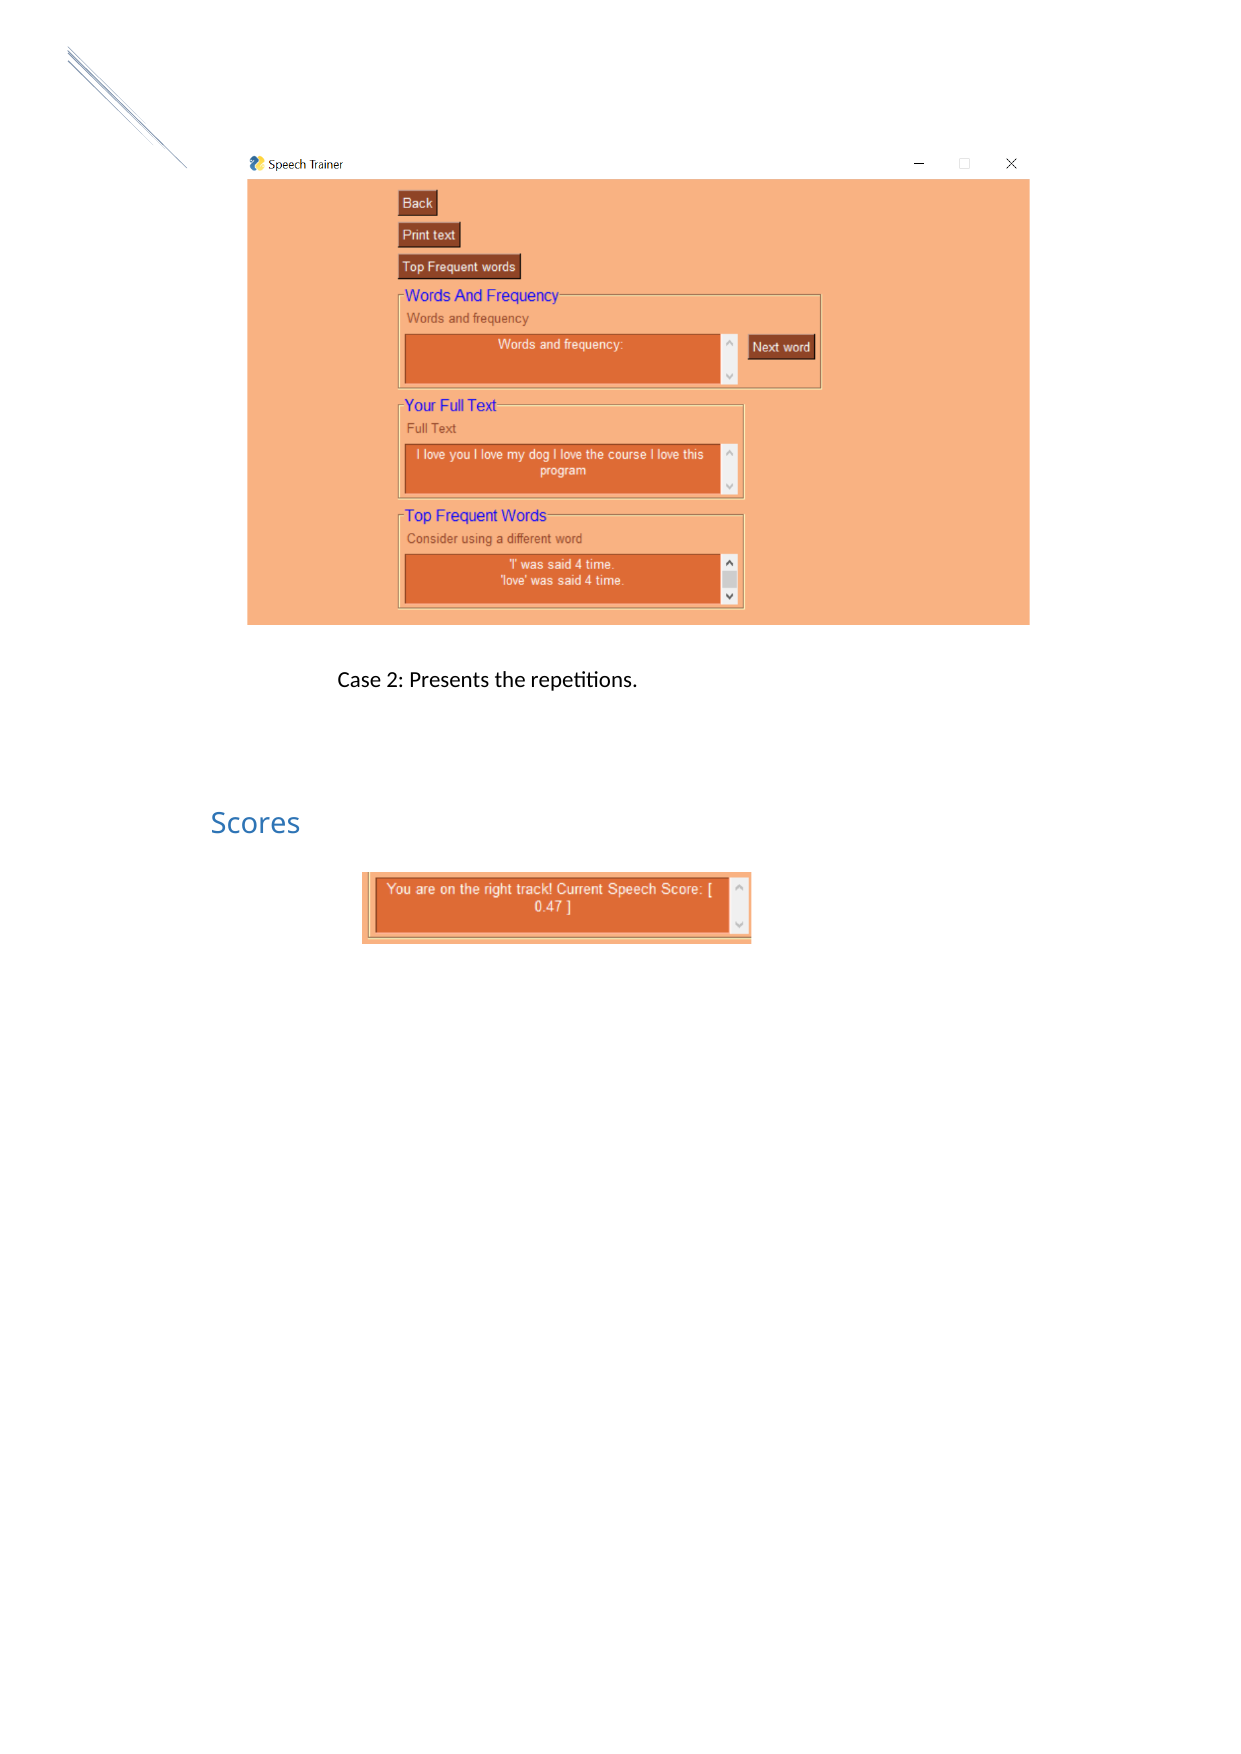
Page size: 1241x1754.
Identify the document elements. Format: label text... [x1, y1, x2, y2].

picture [247, 150, 1030, 625]
text Case 2: Presents the repetitions. [337, 666, 1053, 694]
picture [362, 872, 752, 944]
